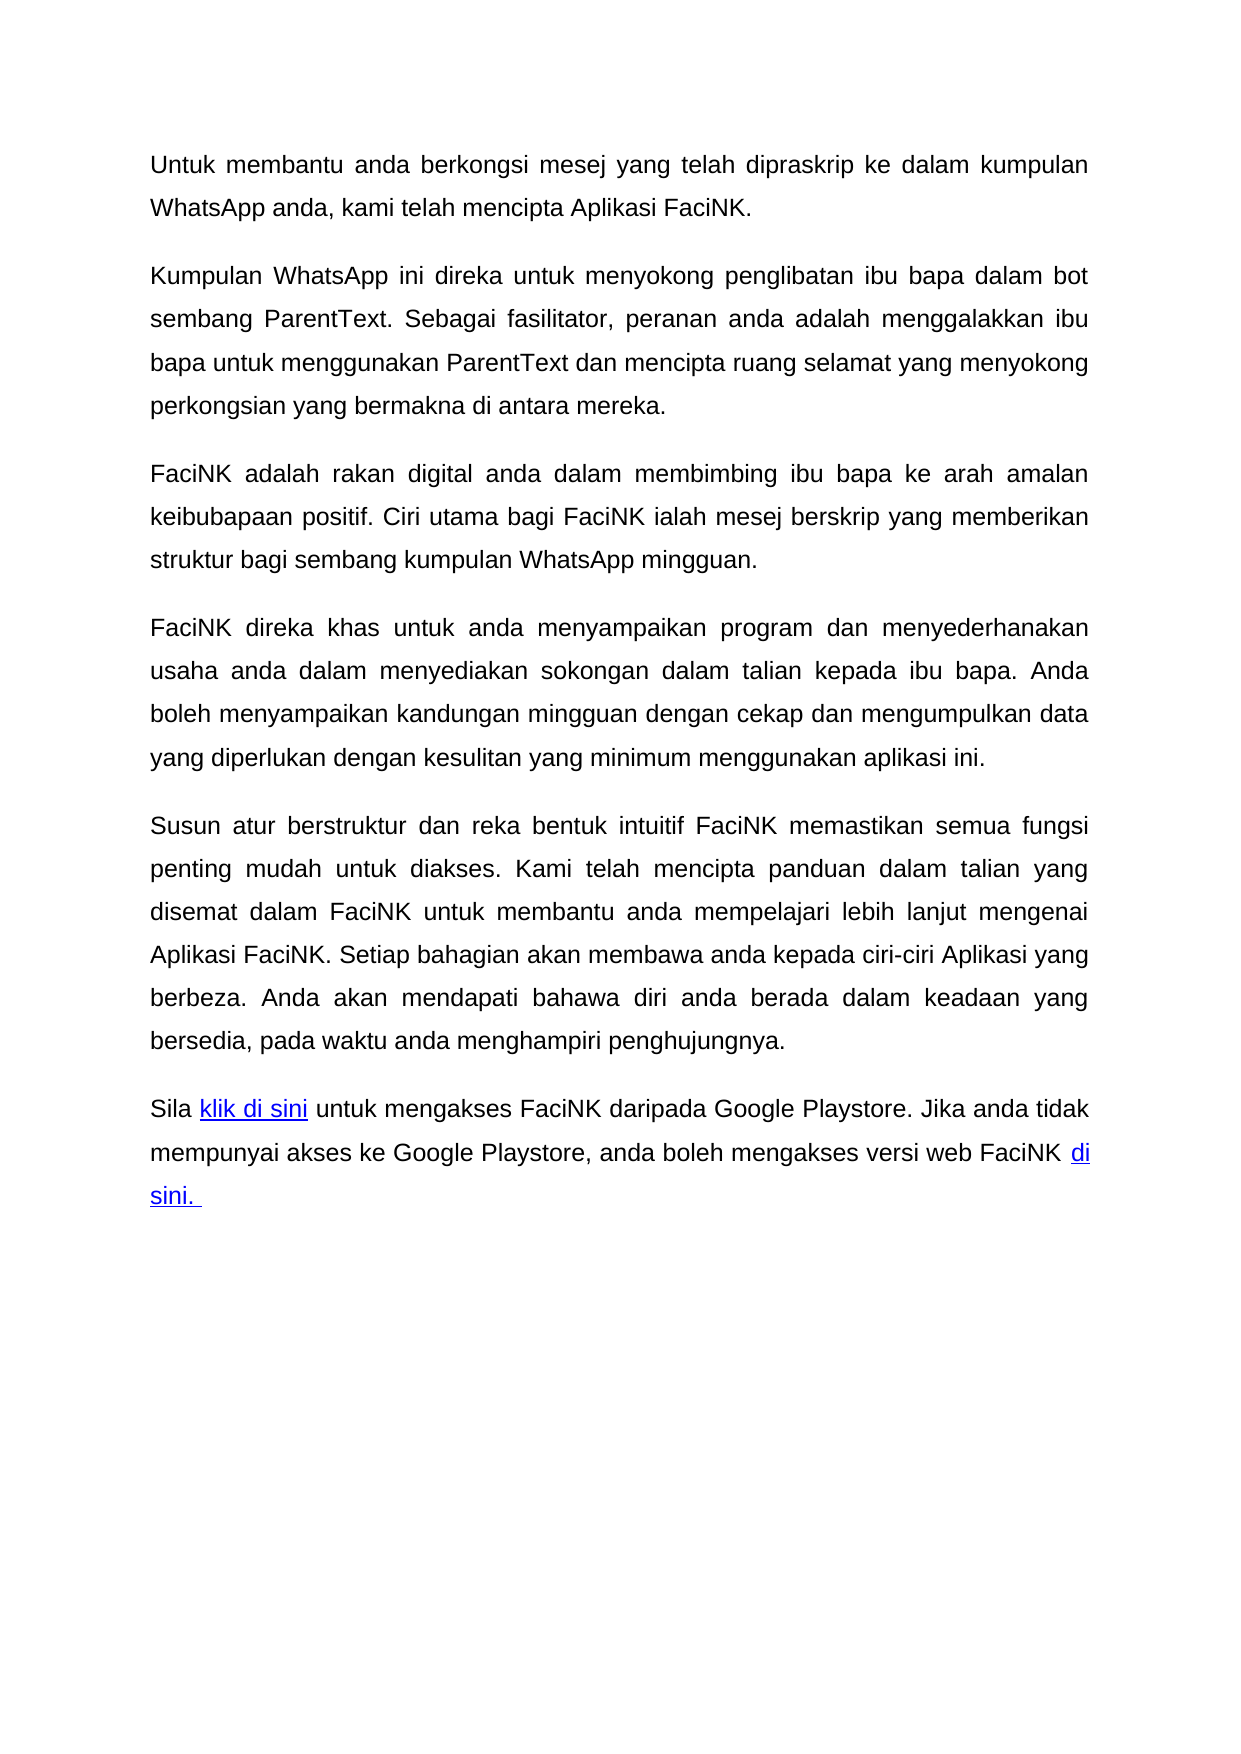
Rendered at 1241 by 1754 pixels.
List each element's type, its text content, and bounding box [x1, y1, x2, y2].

text Kumpulan WhatsApp ini direka untuk menyokong penglibatan ibu bapa dalam bot sembang ParentText. Sebagai fasilitator, peranan anda adalah menggalakkan ibu bapa untuk menggunakan ParentText dan mencipta ruang selamat yang menyokong perkongsian yang bermakna di antara mereka. [150, 261, 1090, 419]
text FaciNK direka khas untuk anda menyampaikan program dan menyederhanakan usaha anda dalam menyediakan sokongan dalam talian kepada ibu bapa. Anda boleh menyampaikan kandungan mingguan dengan cekap dan mengumpulkan data yang diperlukan dengan kesulitan yang minimum menggunakan aplikasi ini. [150, 613, 1090, 771]
text Untuk membantu anda berkongsi mesej yang telah dipraskrip ke dalam kumpulan WhatsApp anda, kami telah mencipta Aplikasi FaciNK. [150, 150, 1090, 222]
text Sila klik di sini untuk mengakses FaciNK daripada Google Playstore. Jika anda tidak mempunyai akses ke Google Playstore, anda boleh mengakses versi web FaciNK di sini. [150, 1094, 1090, 1209]
text FaciNK adalah rakan digital anda dalam membimbing ibu bapa ke arah amalan keibubapaan positif. Ciri utama bagi FaciNK ialah mesej berskrip yang memberikan struktur bagi sembang kumpulan WhatsApp mingguan. [150, 459, 1090, 574]
text Susun atur berstruktur dan reka bentuk intuitif FaciNK memastikan semua fungsi penting mudah untuk diakses. Kami telah mencipta panduan dalam talian yang disemat dalam FaciNK untuk membantu anda mempelajari lebih lanjut mengenai Aplikasi FaciNK. Setiap bahagian akan membawa anda kepada ciri-ciri Aplikasi yang berbeza. Anda akan mendapati bahawa diri anda berada dalam keadaan yang bersedia, pada waktu anda menghampiri penghujungnya. [150, 811, 1090, 1055]
